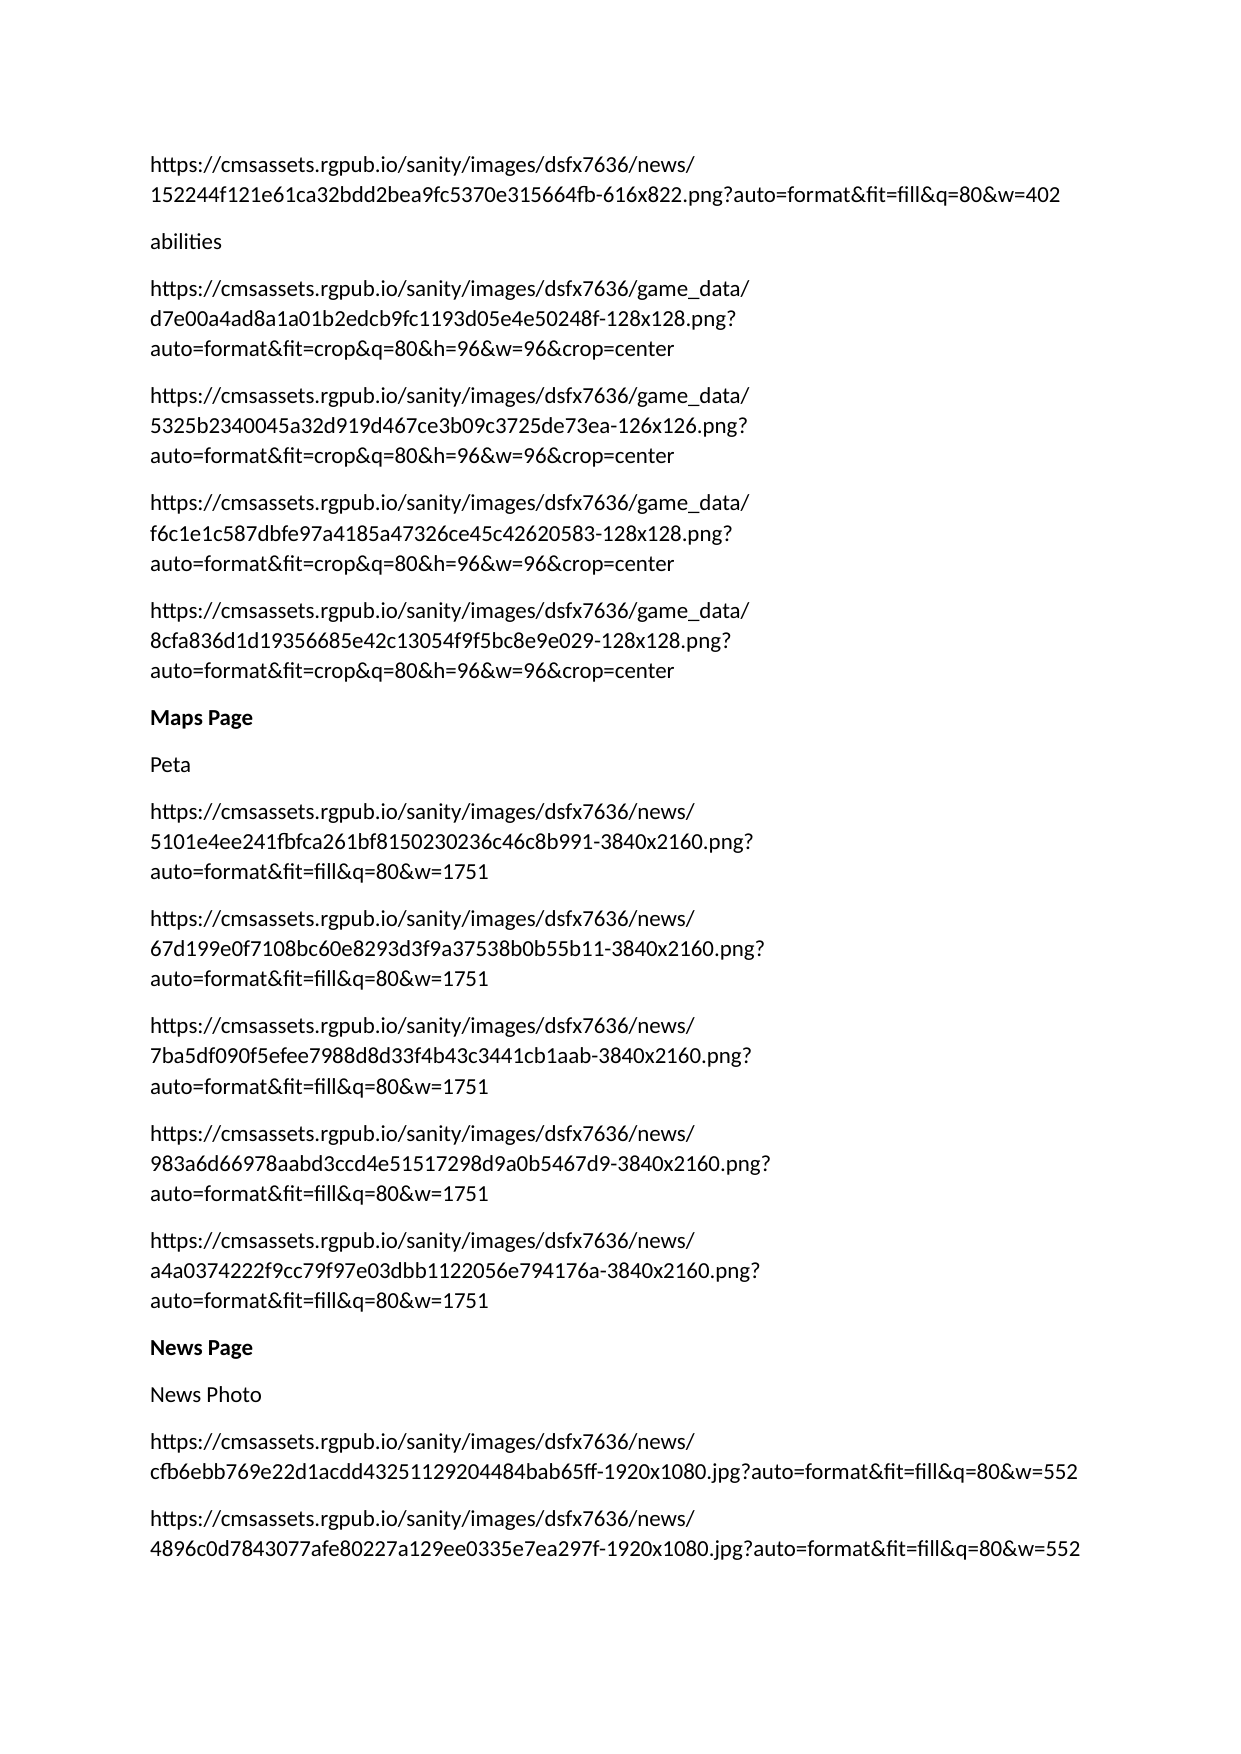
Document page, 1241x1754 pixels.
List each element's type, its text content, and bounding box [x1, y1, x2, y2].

text https://cmsassets.rgpub.io/sanity/images/dsfx7636/news/a4a0374222f9cc79f97e03dbb1122056e794176a-3840x2160.png?auto=format&fit=fill&q=80&w=1751 [150, 1226, 1090, 1314]
text News Photo [150, 1380, 1090, 1408]
text https://cmsassets.rgpub.io/sanity/images/dsfx7636/game_data/5325b2340045a32d919d467ce3b09c3725de73ea-126x126.png?auto=format&fit=crop&q=80&h=96&w=96&crop=center [150, 381, 1090, 470]
text https://cmsassets.rgpub.io/sanity/images/dsfx7636/game_data/f6c1e1c587dbfe97a4185a47326ce45c42620583-128x128.png?auto=format&fit=crop&q=80&h=96&w=96&crop=center [150, 488, 1090, 577]
text https://cmsassets.rgpub.io/sanity/images/dsfx7636/news/7ba5df090f5efee7988d8d33f4b43c3441cb1aab-3840x2160.png?auto=format&fit=fill&q=80&w=1751 [150, 1011, 1090, 1100]
text https://cmsassets.rgpub.io/sanity/images/dsfx7636/game_data/d7e00a4ad8a1a01b2edcb9fc1193d05e4e50248f-128x128.png?auto=format&fit=crop&q=80&h=96&w=96&crop=center [150, 274, 1090, 362]
text abilities [150, 227, 1090, 255]
text https://cmsassets.rgpub.io/sanity/images/dsfx7636/news/983a6d66978aabd3ccd4e51517298d9a0b5467d9-3840x2160.png?auto=format&fit=fill&q=80&w=1751 [150, 1119, 1090, 1207]
text Peta [150, 750, 1090, 778]
text https://cmsassets.rgpub.io/sanity/images/dsfx7636/news/4896c0d7843077afe80227a129ee0335e7ea297f-1920x1080.jpg?auto=format&fit=fill&q=80&w=552 [150, 1504, 1090, 1562]
text Maps Page [150, 703, 1090, 731]
text https://cmsassets.rgpub.io/sanity/images/dsfx7636/news/cfb6ebb769e22d1acdd43251129204484bab65ff-1920x1080.jpg?auto=format&fit=fill&q=80&w=552 [150, 1427, 1090, 1485]
text https://cmsassets.rgpub.io/sanity/images/dsfx7636/news/152244f121e61ca32bdd2bea9fc5370e315664fb-616x822.png?auto=format&fit=fill&q=80&w=402 [150, 150, 1090, 208]
text https://cmsassets.rgpub.io/sanity/images/dsfx7636/game_data/8cfa836d1d19356685e42c13054f9f5bc8e9e029-128x128.png?auto=format&fit=crop&q=80&h=96&w=96&crop=center [150, 596, 1090, 684]
text https://cmsassets.rgpub.io/sanity/images/dsfx7636/news/67d199e0f7108bc60e8293d3f9a37538b0b55b11-3840x2160.png?auto=format&fit=fill&q=80&w=1751 [150, 904, 1090, 993]
text News Page [150, 1333, 1090, 1361]
text https://cmsassets.rgpub.io/sanity/images/dsfx7636/news/5101e4ee241fbfca261bf8150230236c46c8b991-3840x2160.png?auto=format&fit=fill&q=80&w=1751 [150, 797, 1090, 885]
